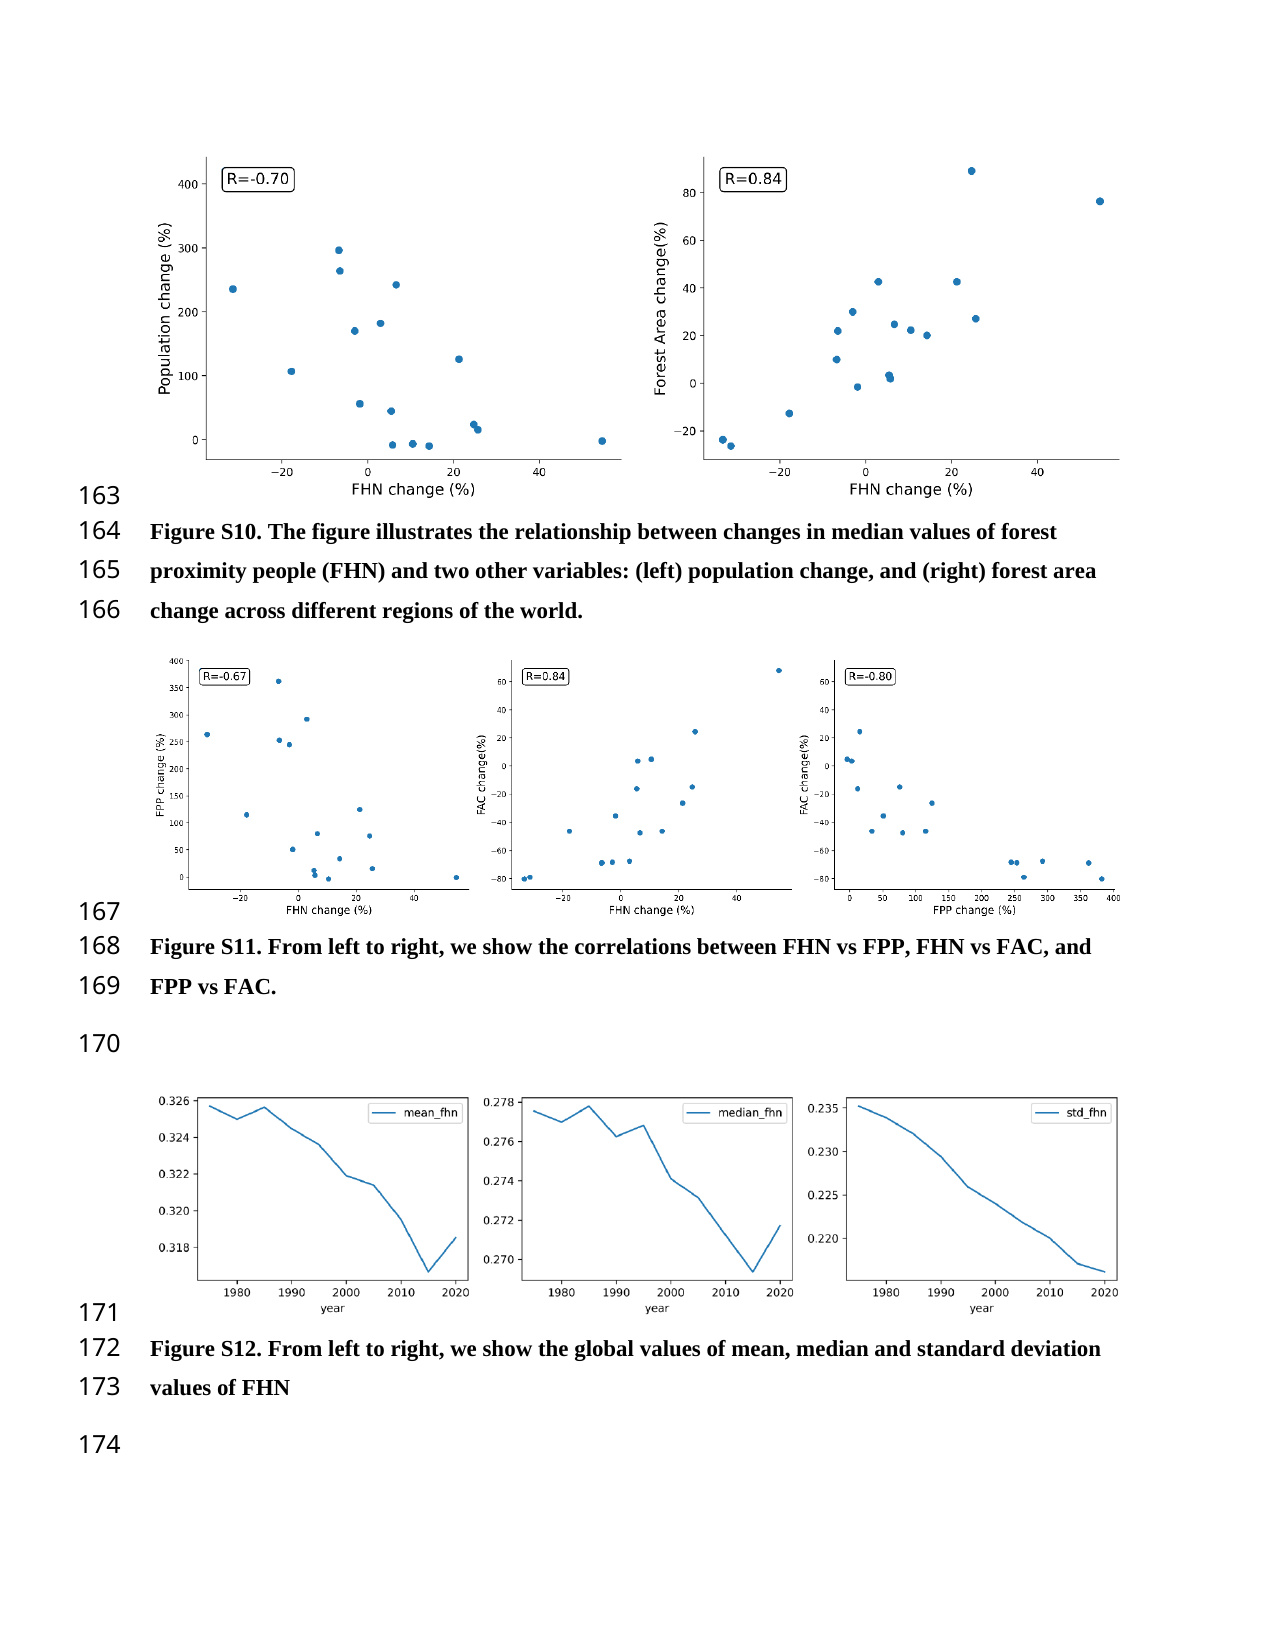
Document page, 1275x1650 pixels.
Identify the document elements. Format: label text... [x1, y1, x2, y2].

picture [150, 150, 1125, 505]
text Figure S10. The figure illustrates the relationship between changes in median values of forest proximity people (FHN) and two other variables: (left) population change, and (right) forest area change across different regions of the world. [150, 505, 1125, 623]
picture [150, 1088, 1125, 1322]
text Figure S12. From left to right, we show the global values of mean, median and standard deviation values of FHN [150, 1322, 1125, 1400]
picture [150, 652, 1125, 921]
text Figure S11. From left to right, we show the correlations between FHN vs FPP, FHN vs FAC, and FPP vs FAC. [150, 921, 1125, 999]
